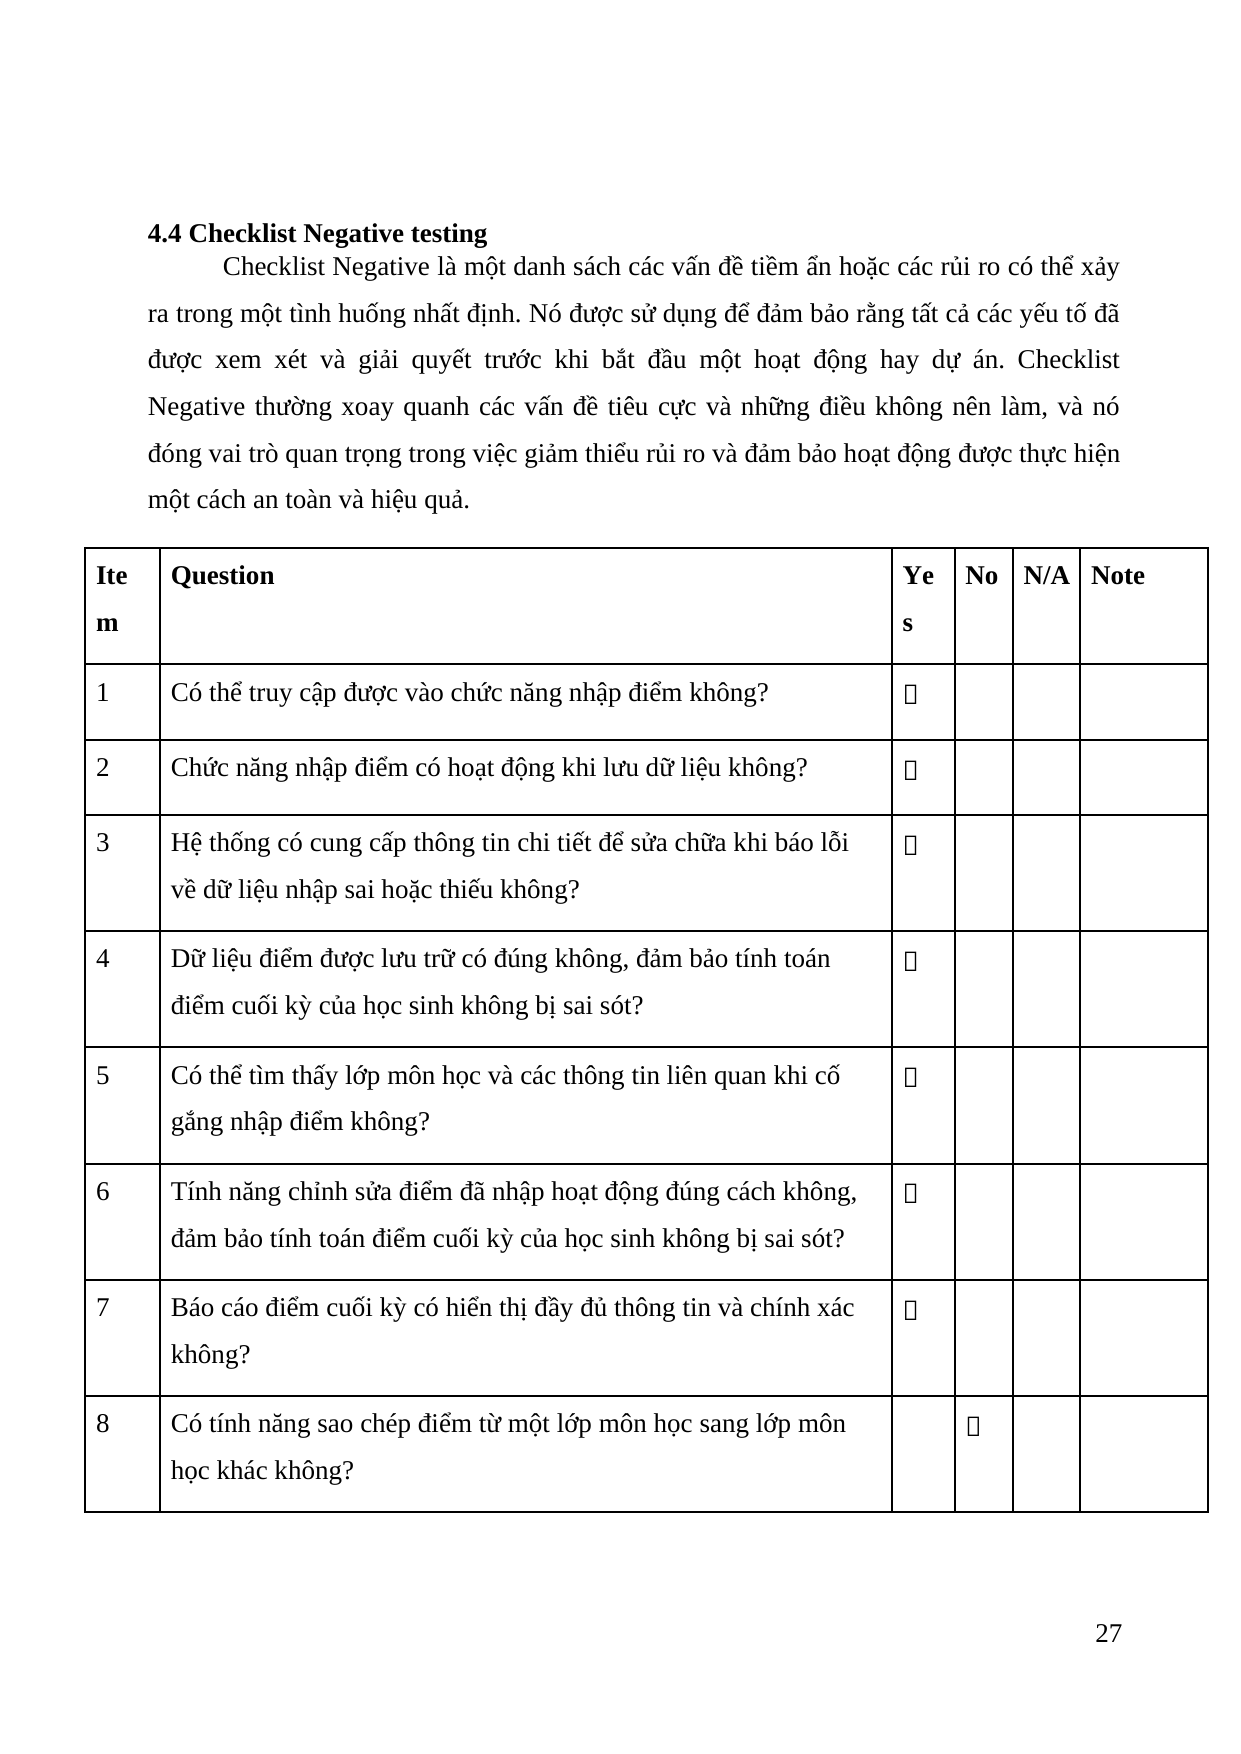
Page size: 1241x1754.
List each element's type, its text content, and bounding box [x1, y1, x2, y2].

table_cell 8 [86, 1397, 159, 1511]
table_cell 7 [86, 1281, 159, 1395]
table_cell 1 [86, 665, 159, 738]
table_header No [956, 549, 1012, 663]
table_cell [1014, 1165, 1079, 1279]
table_cell 3 [86, 816, 159, 930]
table_cell [956, 932, 1012, 1046]
table_cell ✅ [893, 1281, 954, 1395]
table_cell [1081, 816, 1207, 930]
table_cell [1014, 665, 1079, 738]
table_cell 6 [86, 1165, 159, 1279]
table_cell [956, 1048, 1012, 1162]
table_header N/A [1014, 549, 1079, 663]
table_cell Có thể tìm thấy lớp môn học và các thông tin liên quan khi cố gắng nhập điểm không? [161, 1048, 891, 1162]
table_cell Có tính năng sao chép điểm từ một lớp môn học sang lớp môn học khác không? [161, 1397, 891, 1511]
table_header Question [161, 549, 891, 663]
table_cell ✅ [893, 1048, 954, 1162]
table_cell [1014, 1048, 1079, 1162]
table_cell [956, 1165, 1012, 1279]
table_cell [1014, 1281, 1079, 1395]
table_cell [893, 1397, 954, 1511]
table_header Yes [893, 549, 954, 663]
table_cell [1081, 1048, 1207, 1162]
table_cell ✅ [893, 816, 954, 930]
table_cell Báo cáo điểm cuối kỳ có hiển thị đầy đủ thông tin và chính xác không? [161, 1281, 891, 1395]
table_cell [1014, 741, 1079, 814]
table_cell [1014, 816, 1079, 930]
table_cell 4 [86, 932, 159, 1046]
table_cell Dữ liệu điểm được lưu trữ có đúng không, đảm bảo tính toán điểm cuối kỳ của học sinh không bị sai sót? [161, 932, 891, 1046]
table_cell [1081, 1165, 1207, 1279]
table_cell [1014, 932, 1079, 1046]
table_cell ✅ [893, 665, 954, 738]
table_cell 5 [86, 1048, 159, 1162]
table_cell [1081, 932, 1207, 1046]
table_cell [956, 665, 1012, 738]
table_cell [1014, 1397, 1079, 1511]
table_cell [956, 1281, 1012, 1395]
table_cell Có thể truy cập được vào chức năng nhập điểm không? [161, 665, 891, 738]
table_cell 2 [86, 741, 159, 814]
subtitle 4.4 Checklist Negative testing [148, 217, 1122, 248]
table_header Note [1081, 549, 1207, 663]
table_cell ❌ [956, 1397, 1012, 1511]
table_cell [1081, 665, 1207, 738]
table_header Item [86, 549, 159, 663]
table_cell [956, 741, 1012, 814]
table_cell Hệ thống có cung cấp thông tin chi tiết để sửa chữa khi báo lỗi về dữ liệu nhập sai hoặc thiếu không? [161, 816, 891, 930]
table_cell Tính năng chỉnh sửa điểm đã nhập hoạt động đúng cách không, đảm bảo tính toán điểm cuối kỳ của học sinh không bị sai sót? [161, 1165, 891, 1279]
table_cell [1081, 1281, 1207, 1395]
table_cell [956, 816, 1012, 930]
table_cell [1081, 741, 1207, 814]
table_cell ✅ [893, 1165, 954, 1279]
table_cell ✅ [893, 741, 954, 814]
table_cell [1081, 1397, 1207, 1511]
table_cell Chức năng nhập điểm có hoạt động khi lưu dữ liệu không? [161, 741, 891, 814]
text Checklist Negative là một danh sách các vấn đề tiềm ẩn hoặc các rủi ro có thể xảy ra trong một tình huống nhất định. Nó được sử dụng để đảm bảo rằng tất cả các yếu tố đã được xem xét và giải quyết trước khi bắt đầu một hoạt động hay dự án. Checklist Negative thường xoay quanh các vấn đề tiêu cực và những điều không nên làm, và nó đóng vai trò quan trọng trong việc giảm thiểu rủi ro và đảm bảo hoạt động được thực hiện một cách an toàn và hiệu quả. [148, 250, 1122, 515]
table_cell ✅ [893, 932, 954, 1046]
